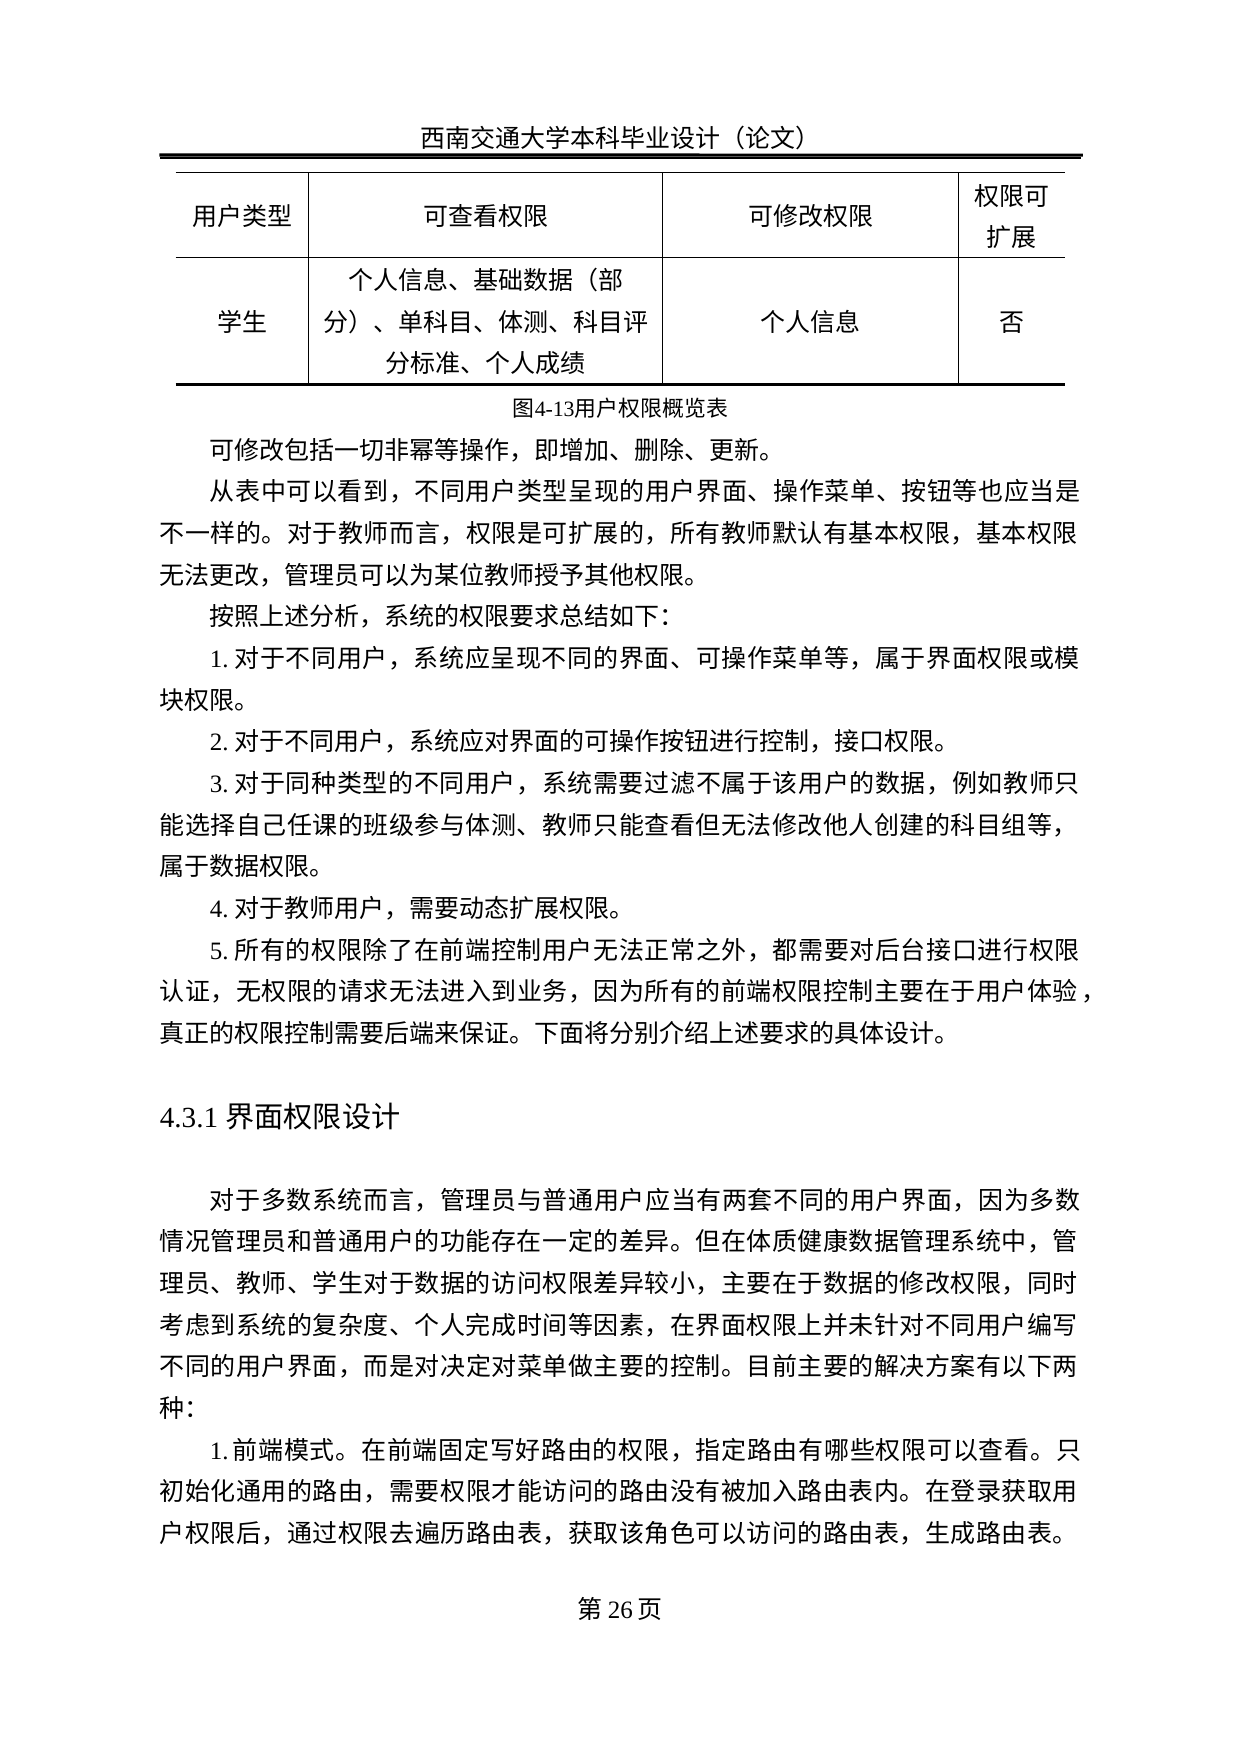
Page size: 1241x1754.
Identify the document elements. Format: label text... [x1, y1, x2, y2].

subtitle 界面权限设计 [159, 1073, 1081, 1157]
table_header 可查看权限 [309, 173, 662, 257]
table_cell 个人信息 [663, 258, 958, 383]
table_cell 否 [959, 258, 1065, 383]
list 对于不同用户，系统应呈现不同的界面、可操作菜单等，属于界面权限或模块权限。 [159, 636, 1081, 719]
list 所有的权限除了在前端控制用户无法正常之外，都需要对后台接口进行权限认证，无权限的请求无法进入到业务，因为所有的前端权限控制主要在于用户体验，真正的权限控制需要后端来保证。下面将分别介绍上述要求的具体设计。 [159, 927, 1081, 1052]
list 对于同种类型的不同用户，系统需要过滤不属于该用户的数据，例如教师只能选择自己任课的班级参与体测、教师只能查看但无法修改他人创建的科目组等，属于数据权限。 [159, 761, 1081, 886]
list 对于教师用户，需要动态扩展权限。 [159, 886, 1081, 927]
table_cell 个人信息、基础数据（部分）、单科目、体测、科目评分标准、个人成绩 [309, 258, 662, 383]
table_header 权限可扩展 [959, 173, 1065, 257]
table_header 用户类型 [176, 173, 308, 257]
text 对于多数系统而言，管理员与普通用户应当有两套不同的用户界面，因为多数情况管理员和普通用户的功能存在一定的差异。但在体质健康数据管理系统中，管理员、教师、学生对于数据的访问权限差异较小，主要在于数据的修改权限，同时考虑到系统的复杂度、个人完成时间等因素，在界面权限上并未针对不同用户编写不同的用户界面，而是对决定对菜单做主要的控制。目前主要的解决方案有以下两种： [159, 1177, 1081, 1427]
list 对于不同用户，系统应对界面的可操作按钮进行控制，接口权限。 [159, 719, 1081, 761]
text 从表中可以看到，不同用户类型呈现的用户界面、操作菜单、按钮等也应当是不一样的。对于教师而言，权限是可扩展的，所有教师默认有基本权限，基本权限无法更改，管理员可以为某位教师授予其他权限。 [159, 469, 1081, 594]
table_cell 学生 [176, 258, 308, 383]
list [159, 1427, 1081, 1552]
table_header 可修改权限 [663, 173, 958, 257]
text 按照上述分析，系统的权限要求总结如下： [159, 594, 1081, 636]
text 可修改包括一切非幂等操作，即增加、删除、更新。 [159, 427, 1081, 469]
